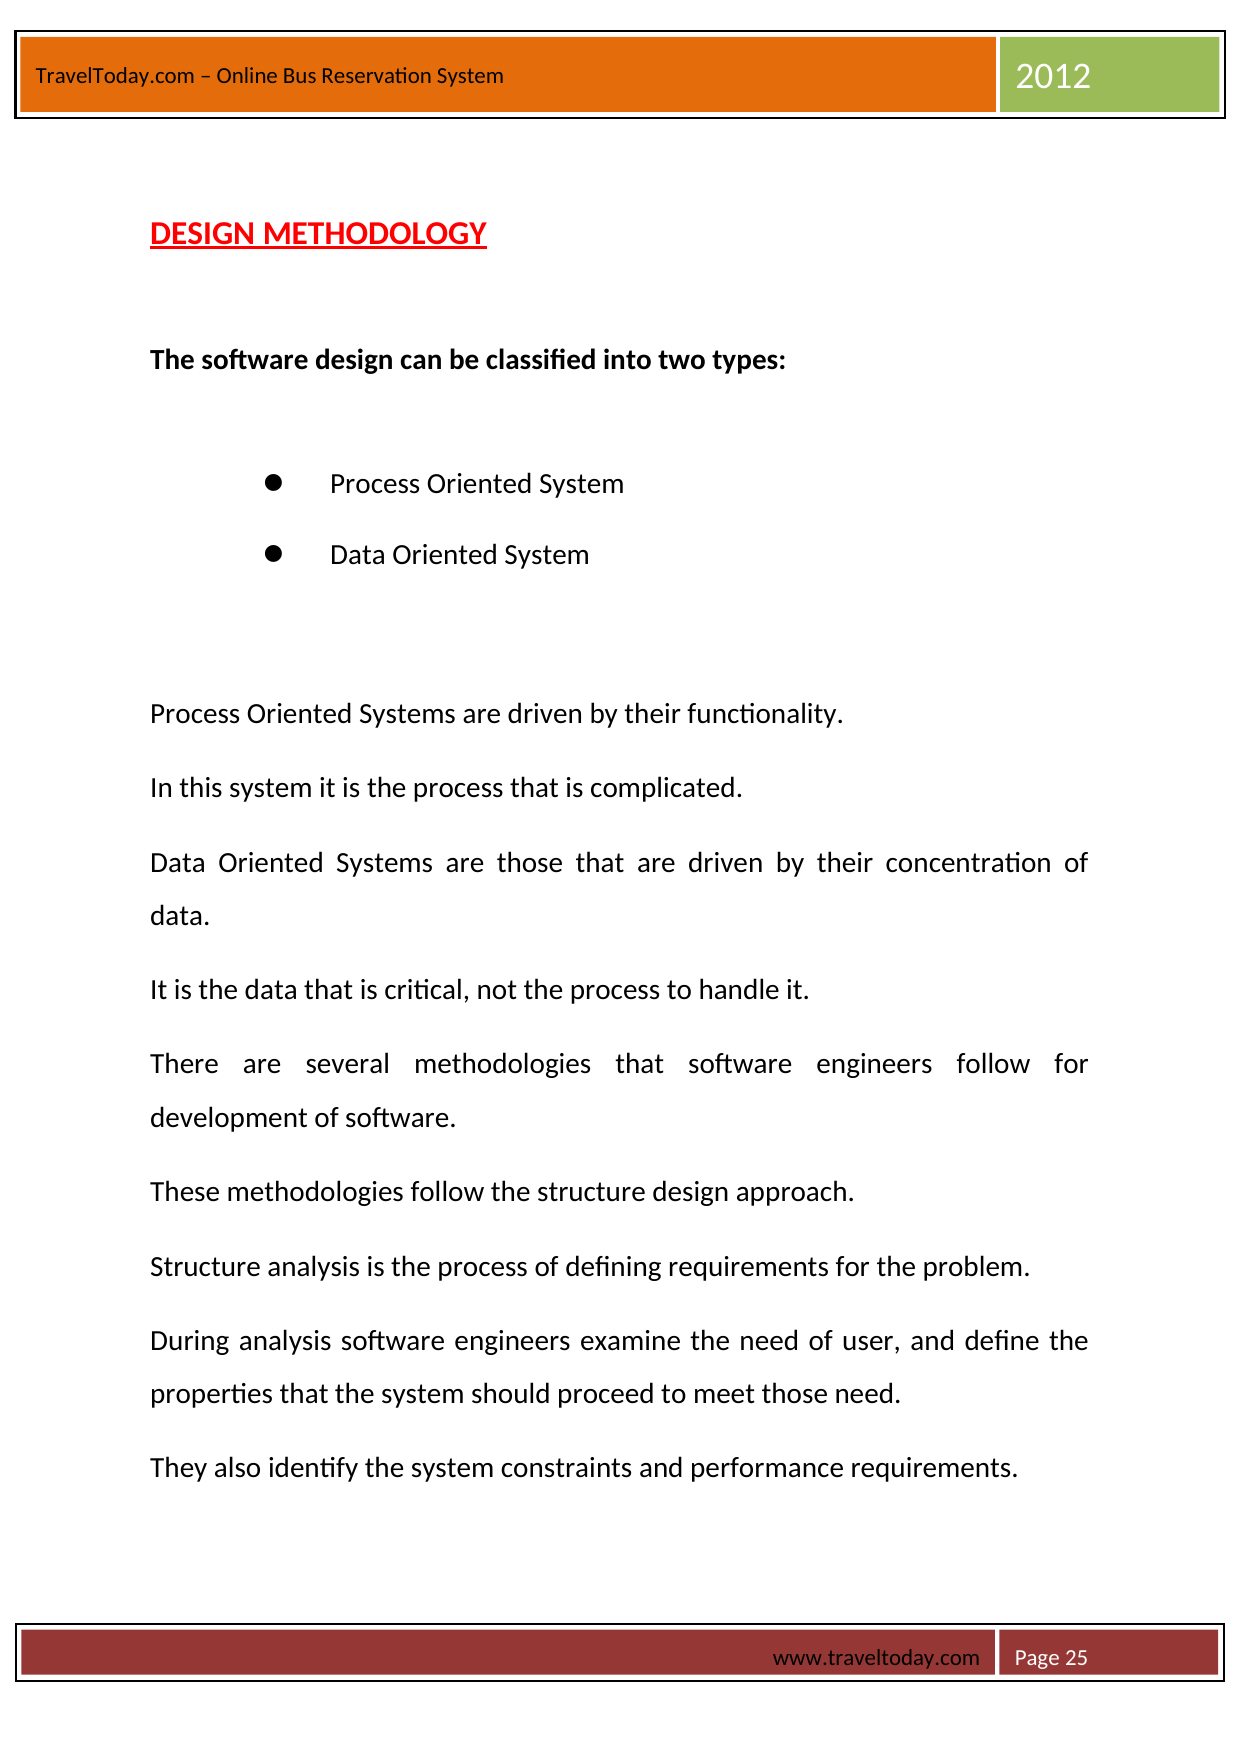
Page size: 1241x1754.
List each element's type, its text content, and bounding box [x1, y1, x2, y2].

text Structure analysis is the process of defining requirements for the problem. [150, 1248, 1090, 1283]
list Process Oriented System [262, 465, 1090, 500]
text Process Oriented Systems are driven by their functionality. [150, 695, 1090, 731]
text The software design can be classified into two types: [150, 341, 1090, 377]
text During analysis software engineers examine the need of user, and define the properties that the system should proceed to meet those need. [150, 1322, 1090, 1411]
text In this system it is the process that is complicated. [150, 769, 1090, 805]
text DESIGN METHODOLOGY [150, 212, 1090, 252]
text There are several methodologies that software engineers follow for development of software. [150, 1046, 1090, 1135]
text It is the data that is critical, not the process to handle it. [150, 971, 1090, 1007]
text They also identify the system constraints and performance requirements. [150, 1449, 1090, 1485]
list Data Oriented System [262, 536, 1090, 572]
text These methodologies follow the structure design approach. [150, 1173, 1090, 1209]
text Data Oriented Systems are those that are driven by their concentration of data. [150, 844, 1090, 933]
